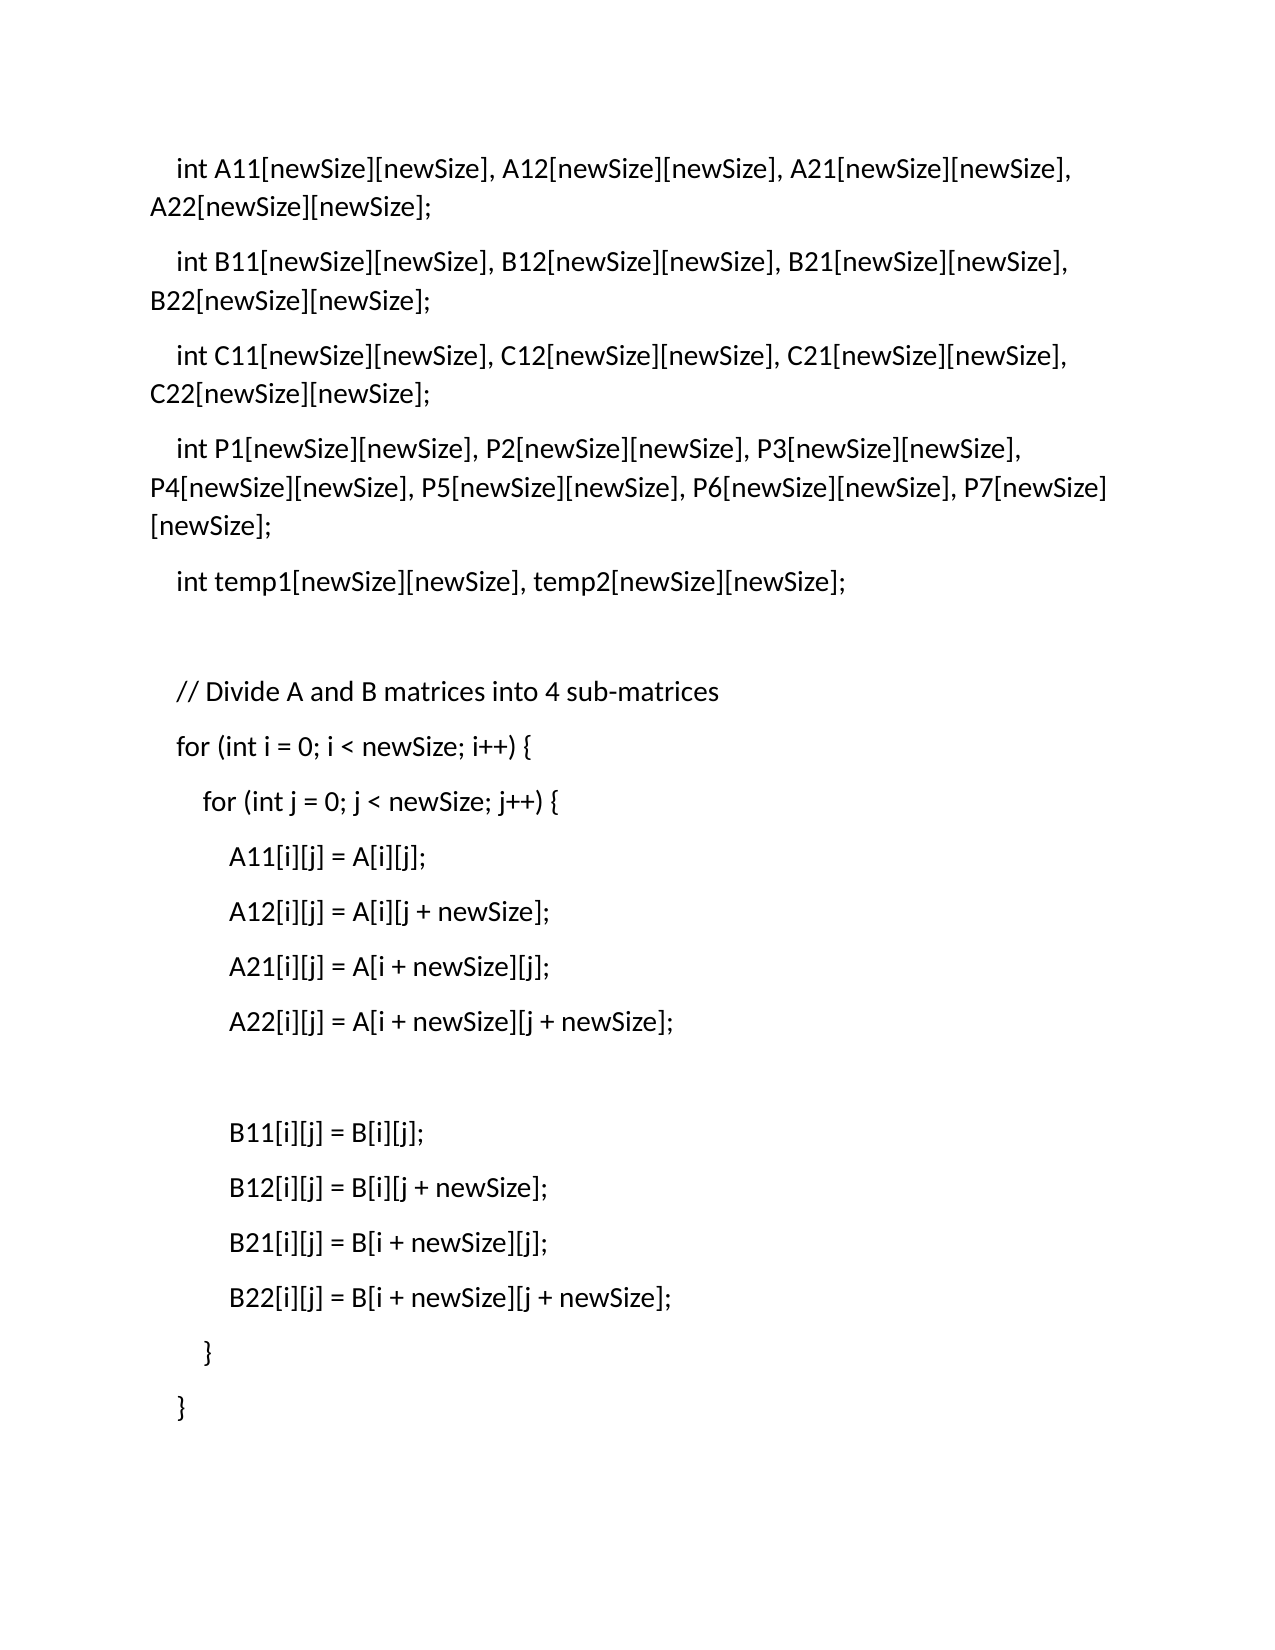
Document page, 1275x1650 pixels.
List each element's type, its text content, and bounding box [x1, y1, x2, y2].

text // Divide A and B matrices into 4 sub-matrices [150, 673, 1125, 708]
text A22[i][j] = A[i + newSize][j + newSize]; [150, 1003, 1125, 1039]
text A11[i][j] = A[i][j]; [150, 838, 1125, 874]
text B22[i][j] = B[i + newSize][j + newSize]; [150, 1279, 1125, 1314]
text } [150, 1389, 1125, 1425]
text for (int j = 0; j < newSize; j++) { [150, 783, 1125, 819]
text int A11[newSize][newSize], A12[newSize][newSize], A21[newSize][newSize], A22[newSize][newSize]; [150, 150, 1125, 224]
text int C11[newSize][newSize], C12[newSize][newSize], C21[newSize][newSize], C22[newSize][newSize]; [150, 337, 1125, 411]
text B12[i][j] = B[i][j + newSize]; [150, 1169, 1125, 1204]
text int temp1[newSize][newSize], temp2[newSize][newSize]; [150, 563, 1125, 598]
text } [150, 1334, 1125, 1370]
text A21[i][j] = A[i + newSize][j]; [150, 948, 1125, 984]
text B21[i][j] = B[i + newSize][j]; [150, 1224, 1125, 1259]
text B11[i][j] = B[i][j]; [150, 1114, 1125, 1149]
text int B11[newSize][newSize], B12[newSize][newSize], B21[newSize][newSize], B22[newSize][newSize]; [150, 243, 1125, 318]
text A12[i][j] = A[i][j + newSize]; [150, 893, 1125, 929]
text int P1[newSize][newSize], P2[newSize][newSize], P3[newSize][newSize], P4[newSize][newSize], P5[newSize][newSize], P6[newSize][newSize], P7[newSize][newSize]; [150, 431, 1125, 543]
text for (int i = 0; i < newSize; i++) { [150, 728, 1125, 763]
